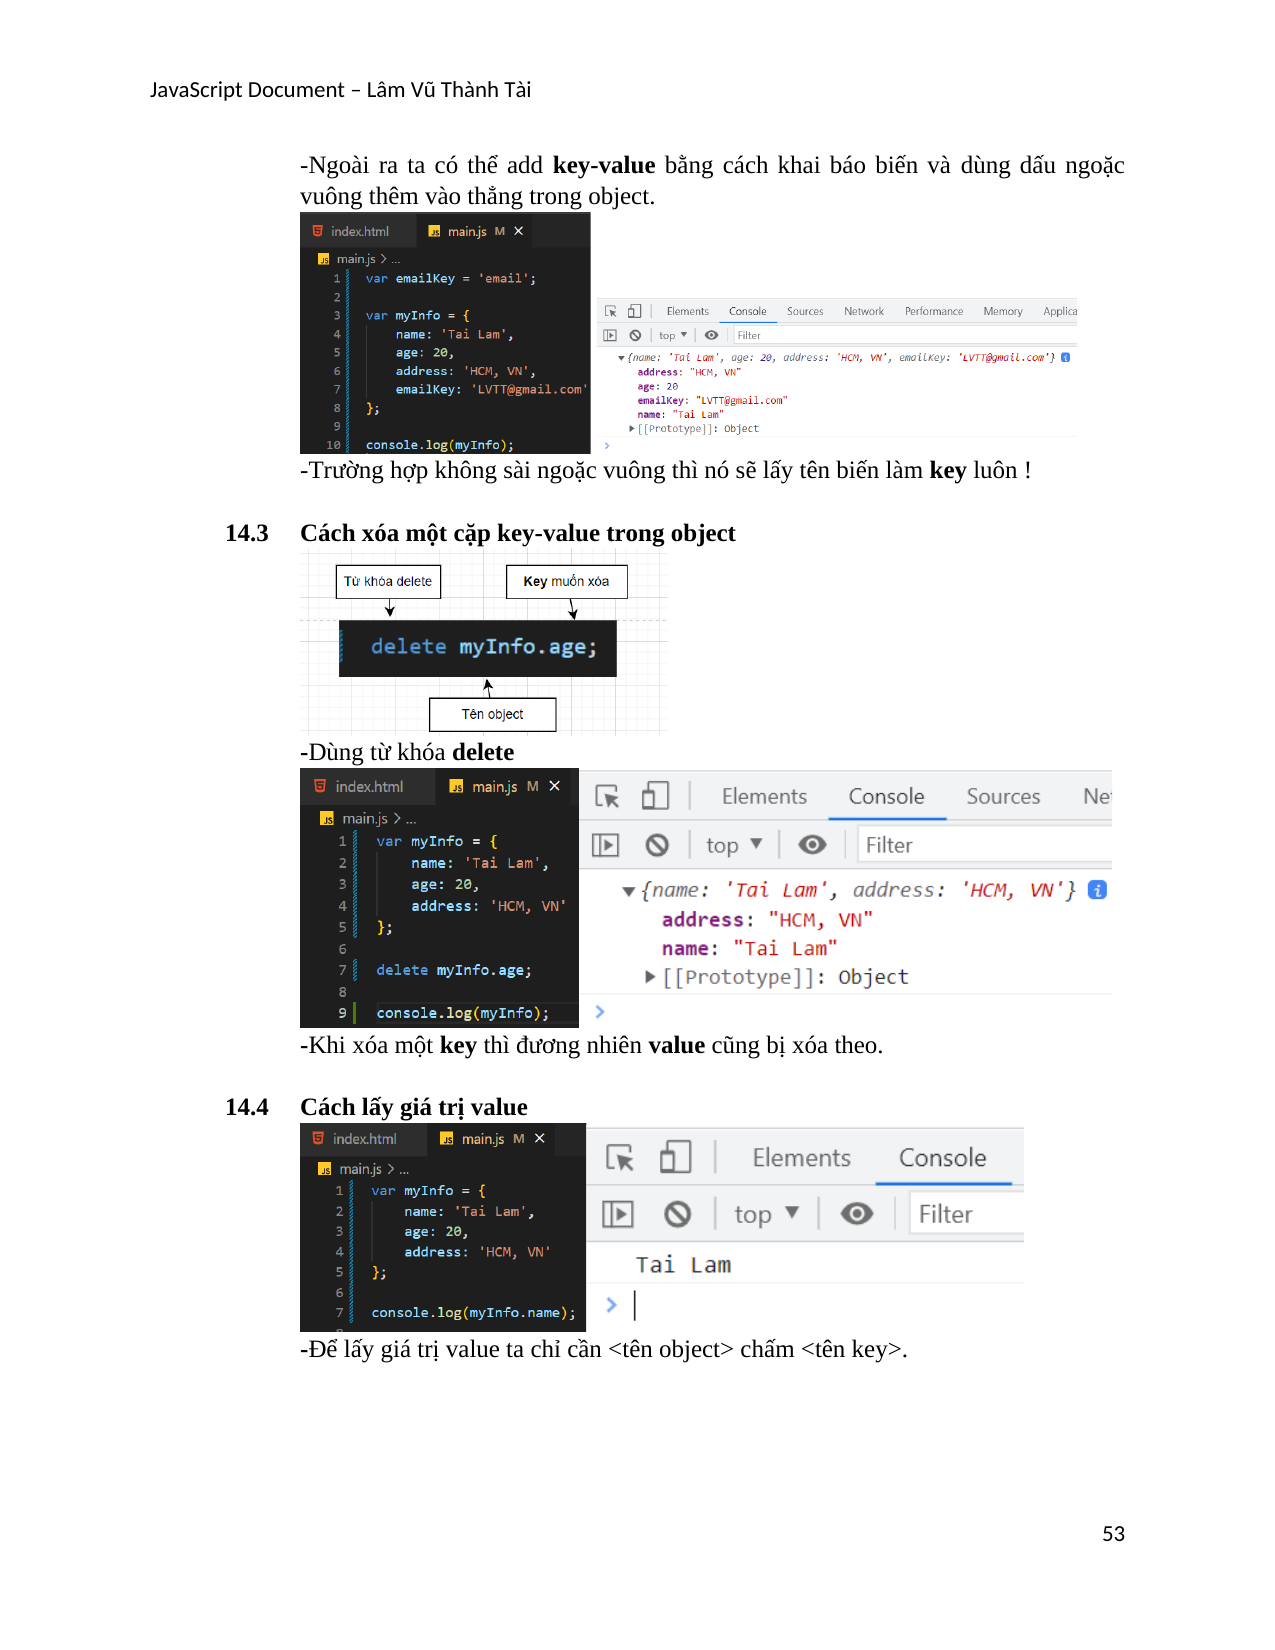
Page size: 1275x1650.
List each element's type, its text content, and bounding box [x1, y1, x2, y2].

picture [300, 1123, 1024, 1332]
list -Để lấy giá trị value ta chỉ cần <tên object> chấm <tên key>. [300, 1334, 1125, 1362]
picture [300, 548, 668, 736]
list -Trường hợp không sài ngoặc vuông thì nó sẽ lấy tên biến làm key luôn ! [300, 456, 1125, 484]
list Cách xóa một cặp key-value trong object [225, 518, 1125, 546]
picture [300, 212, 591, 454]
list Cách lấy giá trị value [225, 1092, 1125, 1121]
list -Ngoài ra ta có thể add key-value bằng cách khai báo biến và dùng dấu ngoặc vuông thêm vào thẳng trong object. [300, 150, 1125, 210]
picture [300, 768, 1113, 1028]
picture [596, 297, 1078, 454]
list -Khi xóa một key thì đương nhiên value cũng bị xóa theo. [300, 1030, 1125, 1059]
list -Dùng từ khóa delete [300, 737, 1125, 766]
